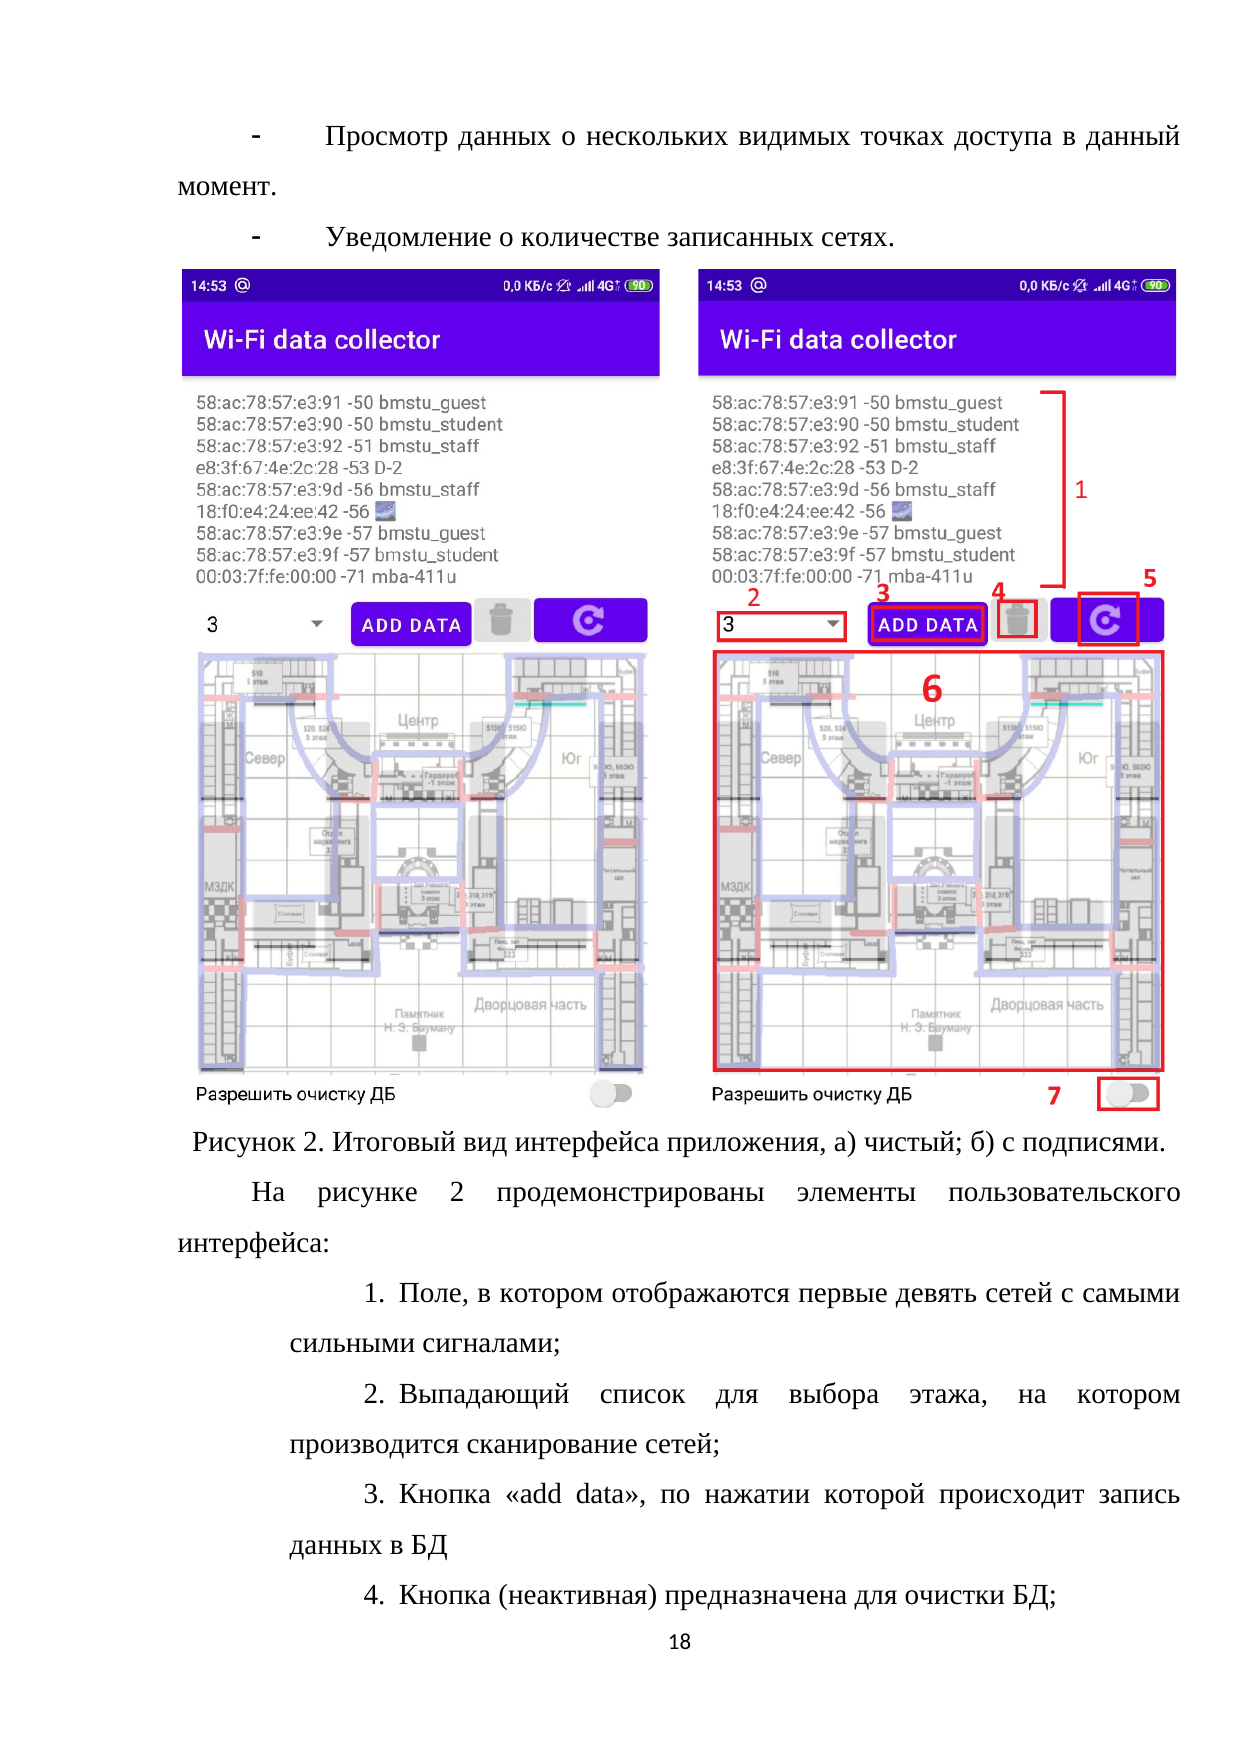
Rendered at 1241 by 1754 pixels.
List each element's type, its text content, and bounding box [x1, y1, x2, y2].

text На рисунке 2 продемонстрированы элементы пользовательского интерфейса: [177, 1174, 1181, 1258]
list Выпадающий список для выбора этажа, на котором производится сканирование сетей; [289, 1376, 1181, 1460]
list Уведомление о количестве записанных сетях. [177, 219, 1181, 252]
picture [698, 269, 1177, 1120]
picture [182, 269, 660, 1120]
list Просмотр данных о нескольких видимых точках доступа в данный момент. [177, 118, 1181, 202]
list Поле, в котором отображаются первые девять сетей с самыми сильными сигналами; [289, 1275, 1181, 1359]
list Кнопка «add data», по нажатии которой происходит запись данных в БД [289, 1476, 1181, 1560]
list Кнопка (неактивная) предназначена для очистки БД; [289, 1577, 1181, 1611]
text Рисунок 2. Итоговый вид интерфейса приложения, а) чистый; б) с подписями. [177, 1124, 1181, 1158]
